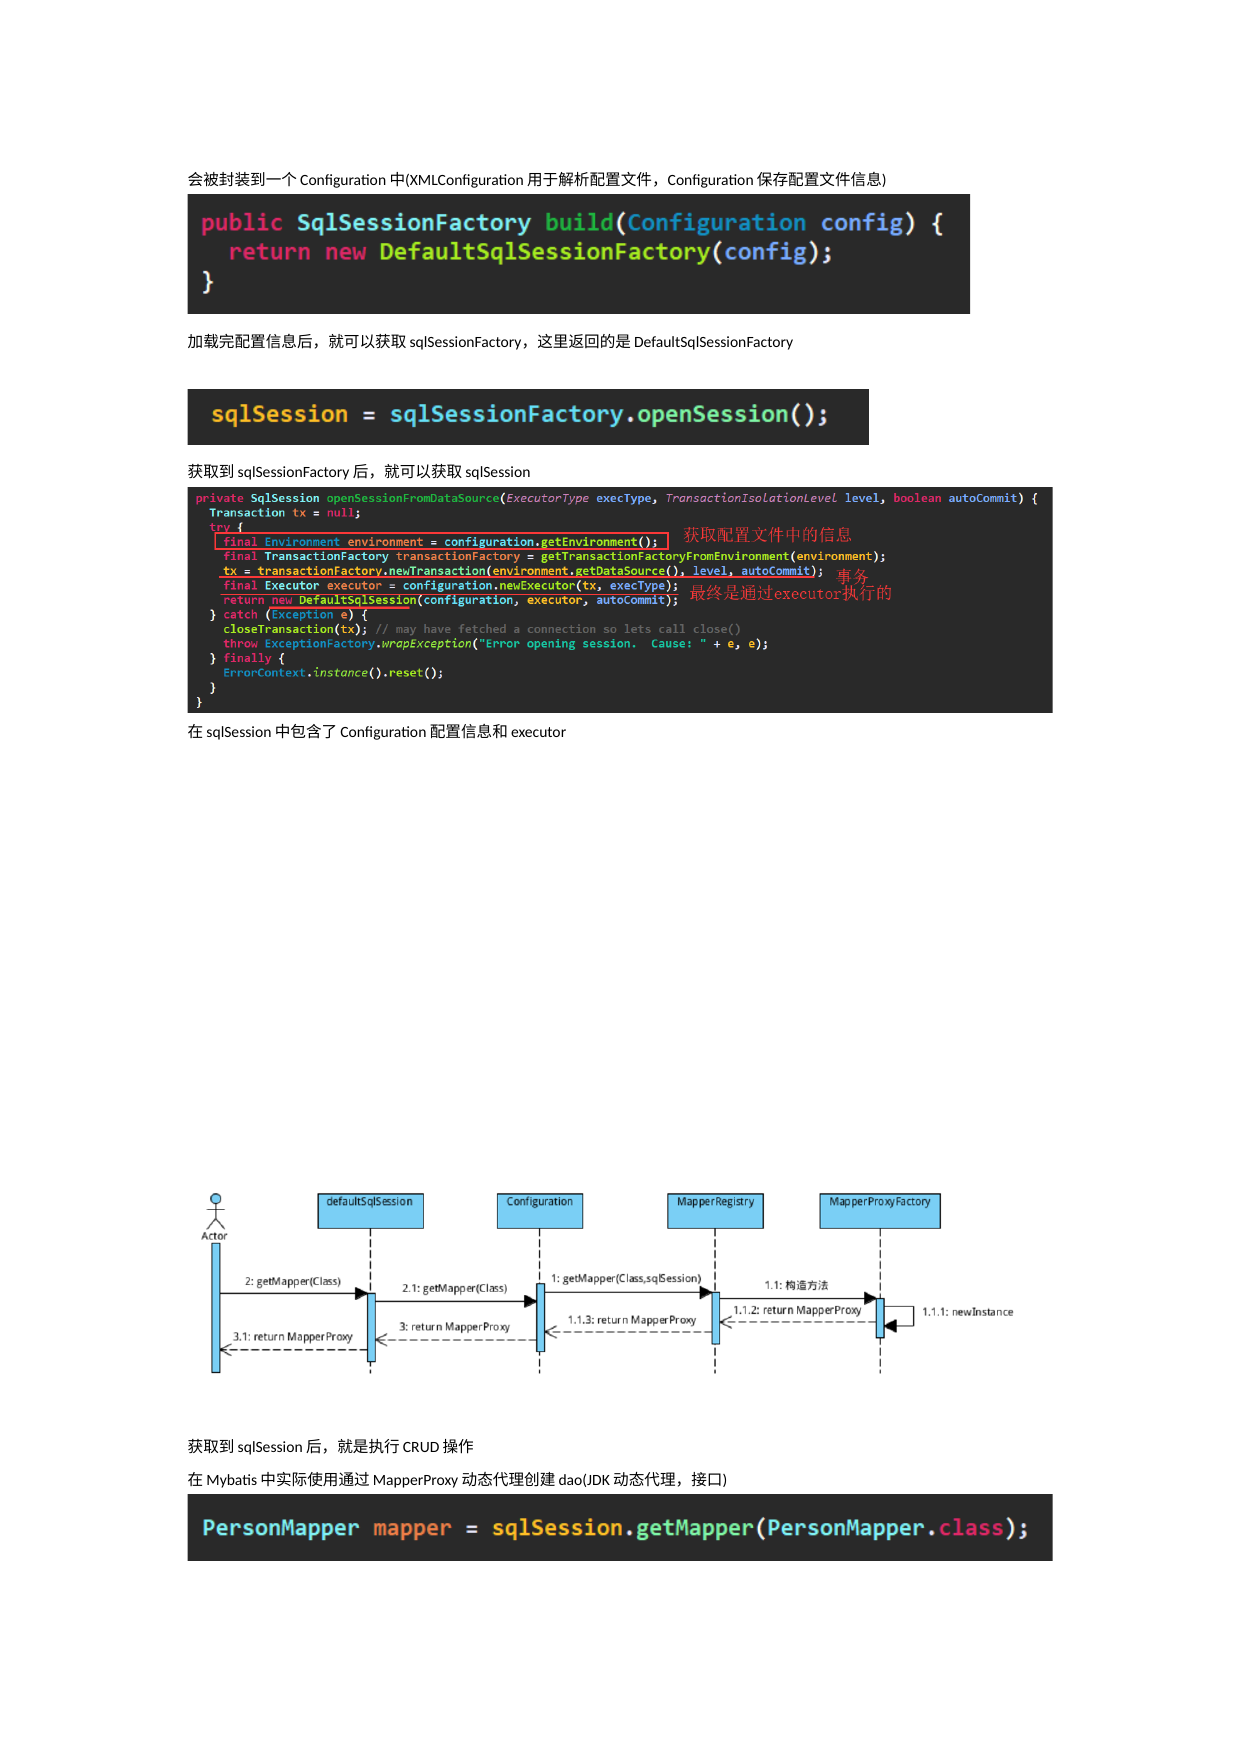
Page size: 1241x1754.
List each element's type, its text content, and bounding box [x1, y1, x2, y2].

text 获取到sqlSession后，就是执行CRUD操作 [187, 1429, 1053, 1462]
text 在Mybatis中实际使用通过MapperProxy动态代理创建dao(JDK动态代理，接口) [187, 1462, 1053, 1494]
picture [187, 389, 869, 445]
picture [187, 194, 971, 314]
picture [187, 1494, 1053, 1561]
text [187, 162, 1053, 194]
picture [187, 487, 1053, 713]
picture [187, 1169, 1053, 1400]
text 获取到sqlSessionFactory后，就可以获取sqlSession [187, 454, 1053, 487]
text 在sqlSession中包含了Configuration配置信息和executor [187, 714, 1053, 747]
text 加载完配置信息后，就可以获取sqlSessionFactory，这里返回的是DefaultSqlSessionFactory [187, 324, 1053, 357]
